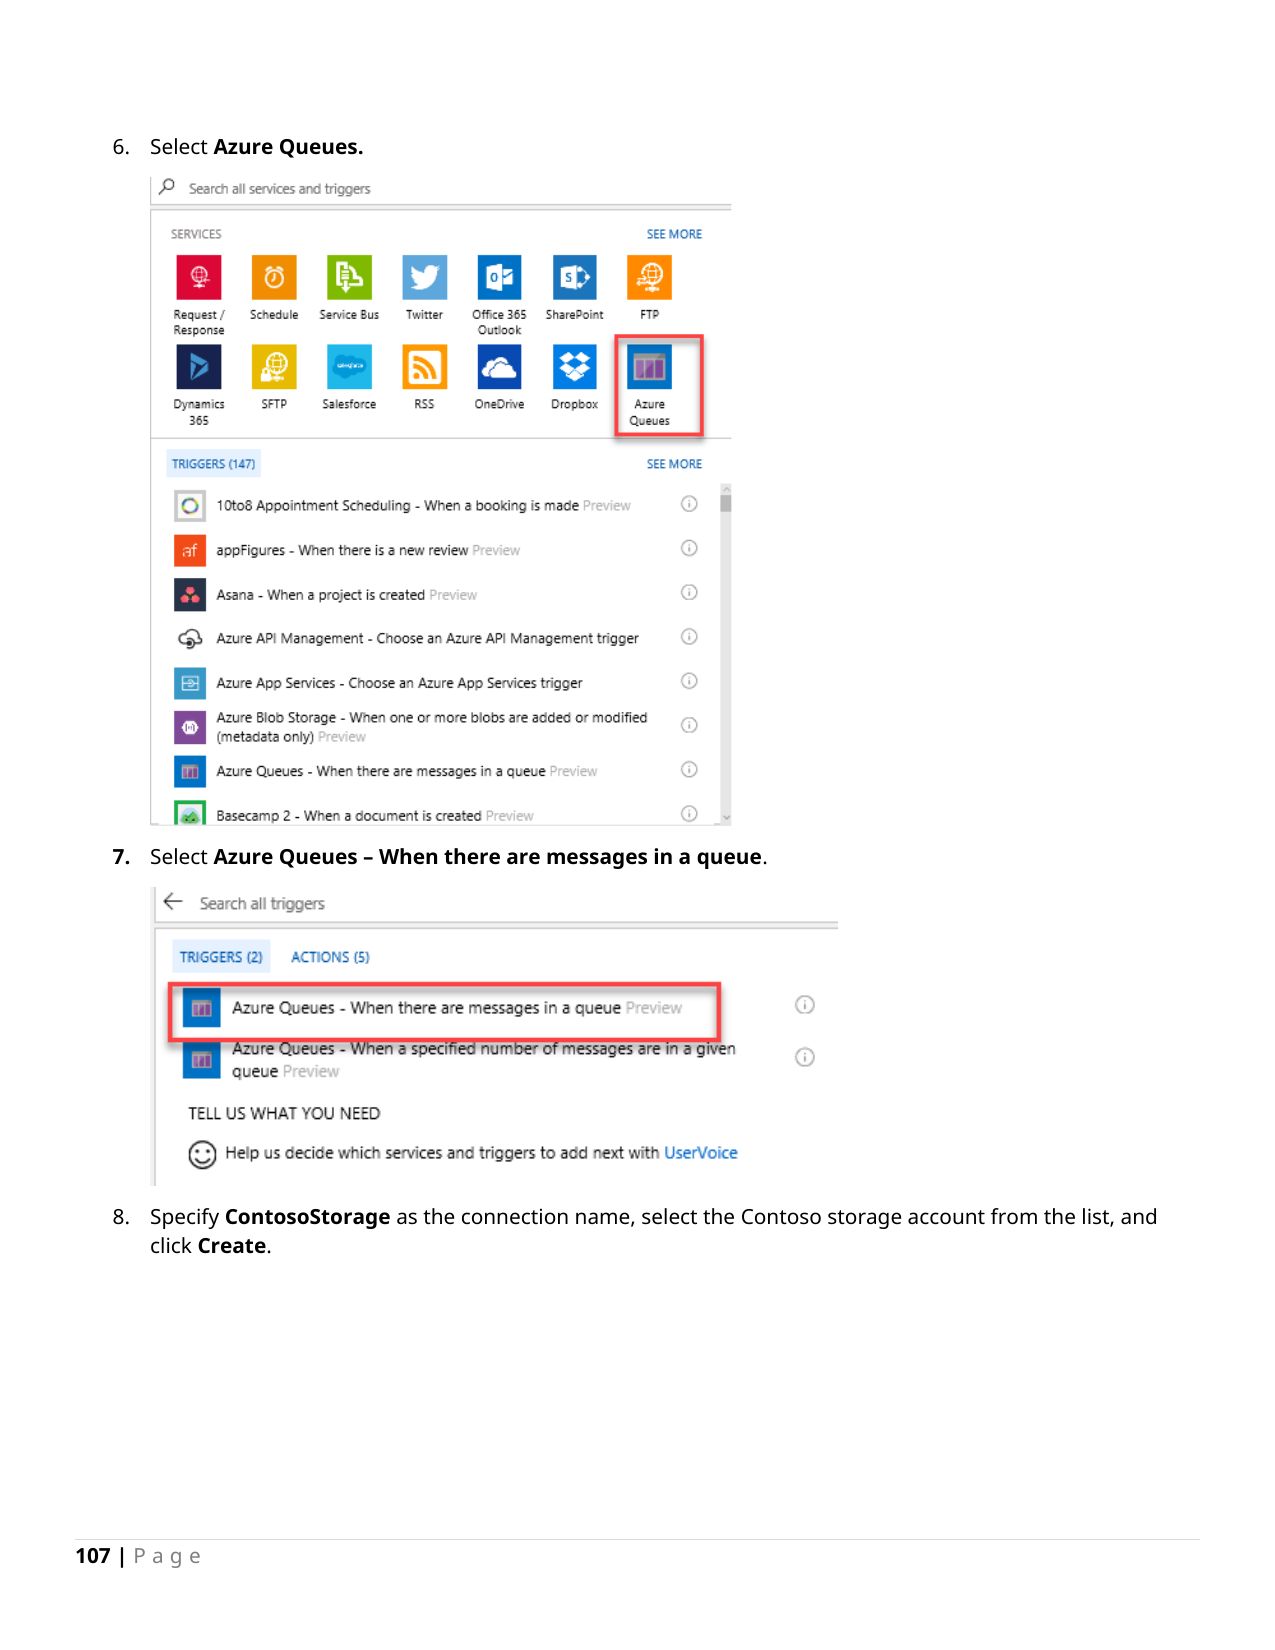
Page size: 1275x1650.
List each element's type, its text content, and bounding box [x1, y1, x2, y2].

picture [150, 887, 839, 1186]
list Select Azure Queues – When there are messages in a queue. [112, 842, 1200, 871]
picture [150, 177, 732, 826]
list Specify ContosoStorage as the connection name, select the Contoso storage account from the list, and click Create. [112, 1202, 1200, 1259]
list Select Azure Queues. [112, 132, 1200, 160]
